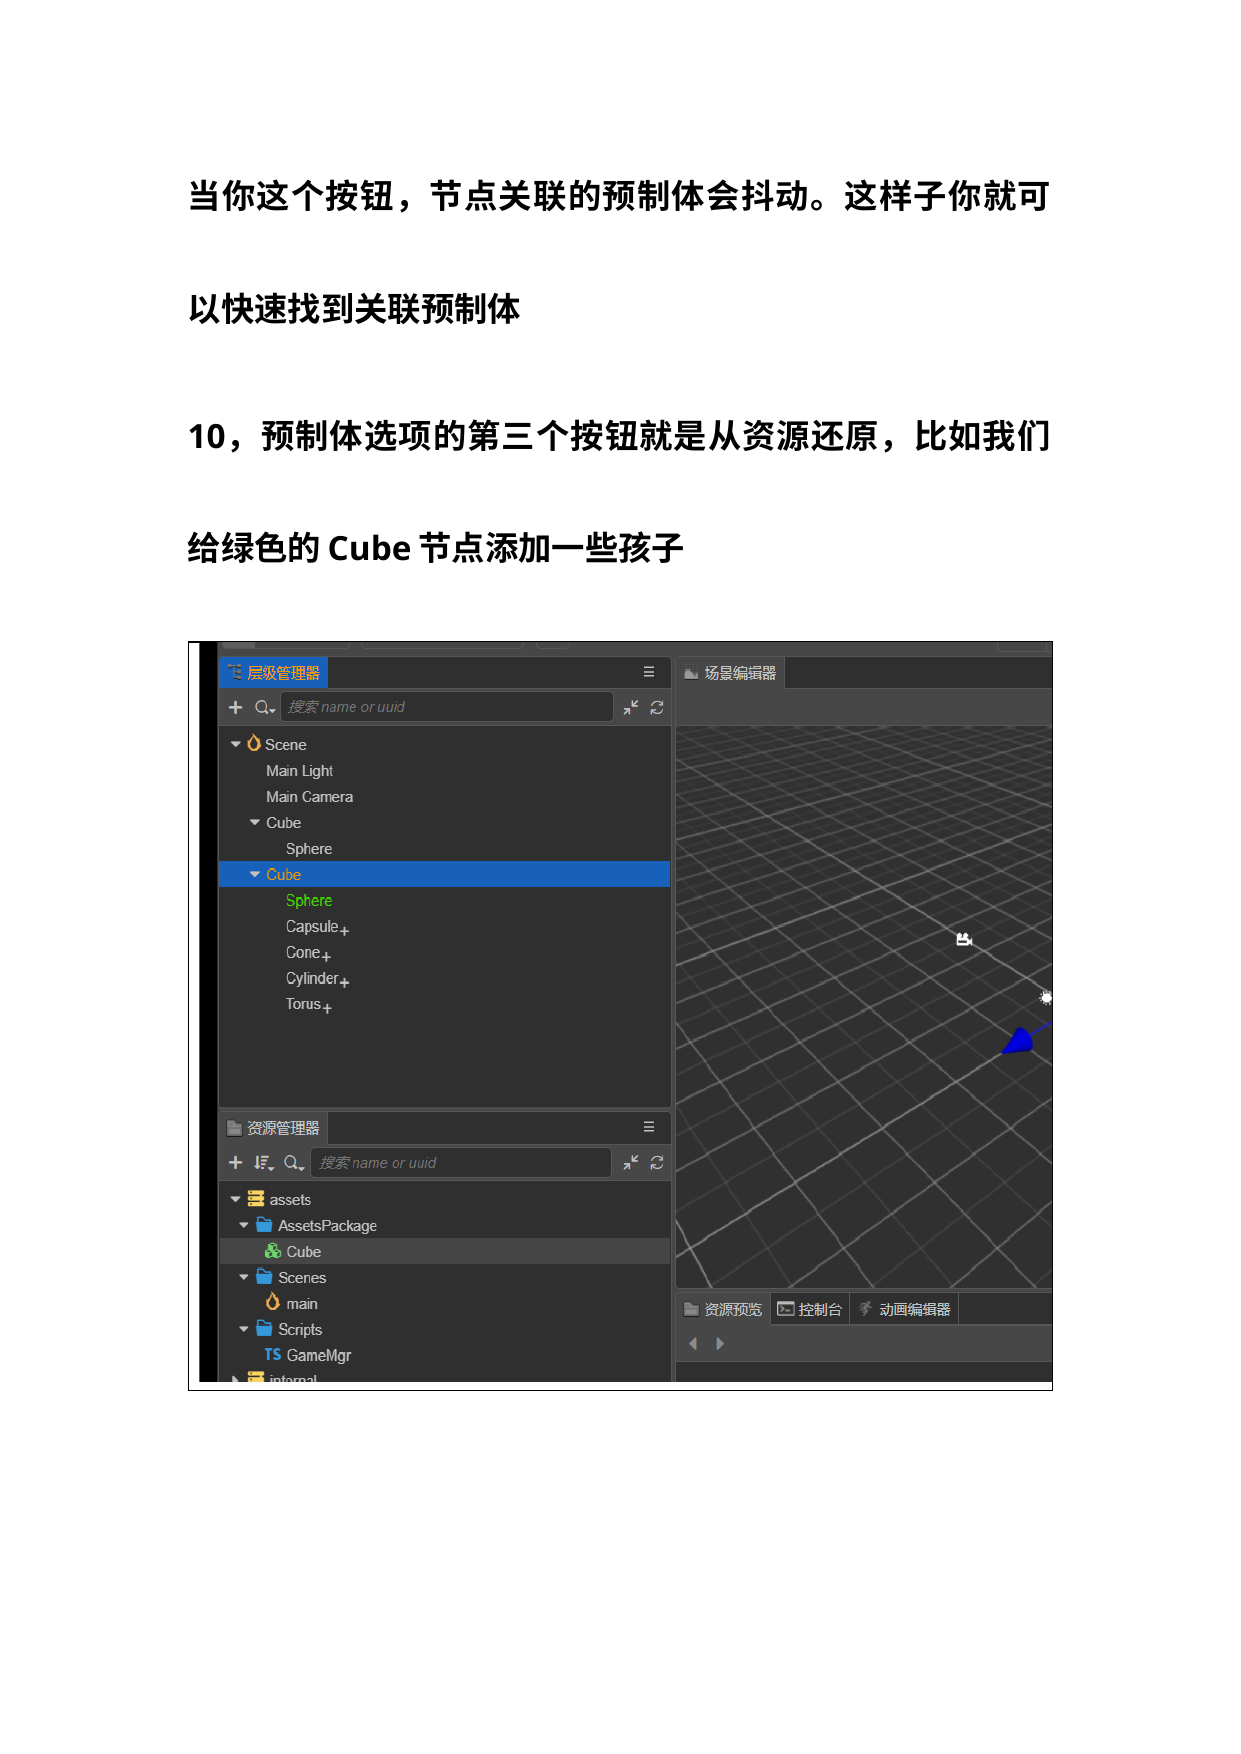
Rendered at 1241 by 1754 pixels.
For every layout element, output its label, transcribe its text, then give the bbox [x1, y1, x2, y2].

subtitle 当你这个按钮，节点关联的预制体会抖动。这样子你就可以快速找到关联预制体 [187, 162, 1053, 339]
subtitle 10，预制体选项的第三个按钮就是从资源还原，比如我们给绿色的Cube节点添加一些孩子 [187, 402, 1053, 579]
picture [199, 642, 1053, 1382]
table_header [189, 643, 1052, 1390]
